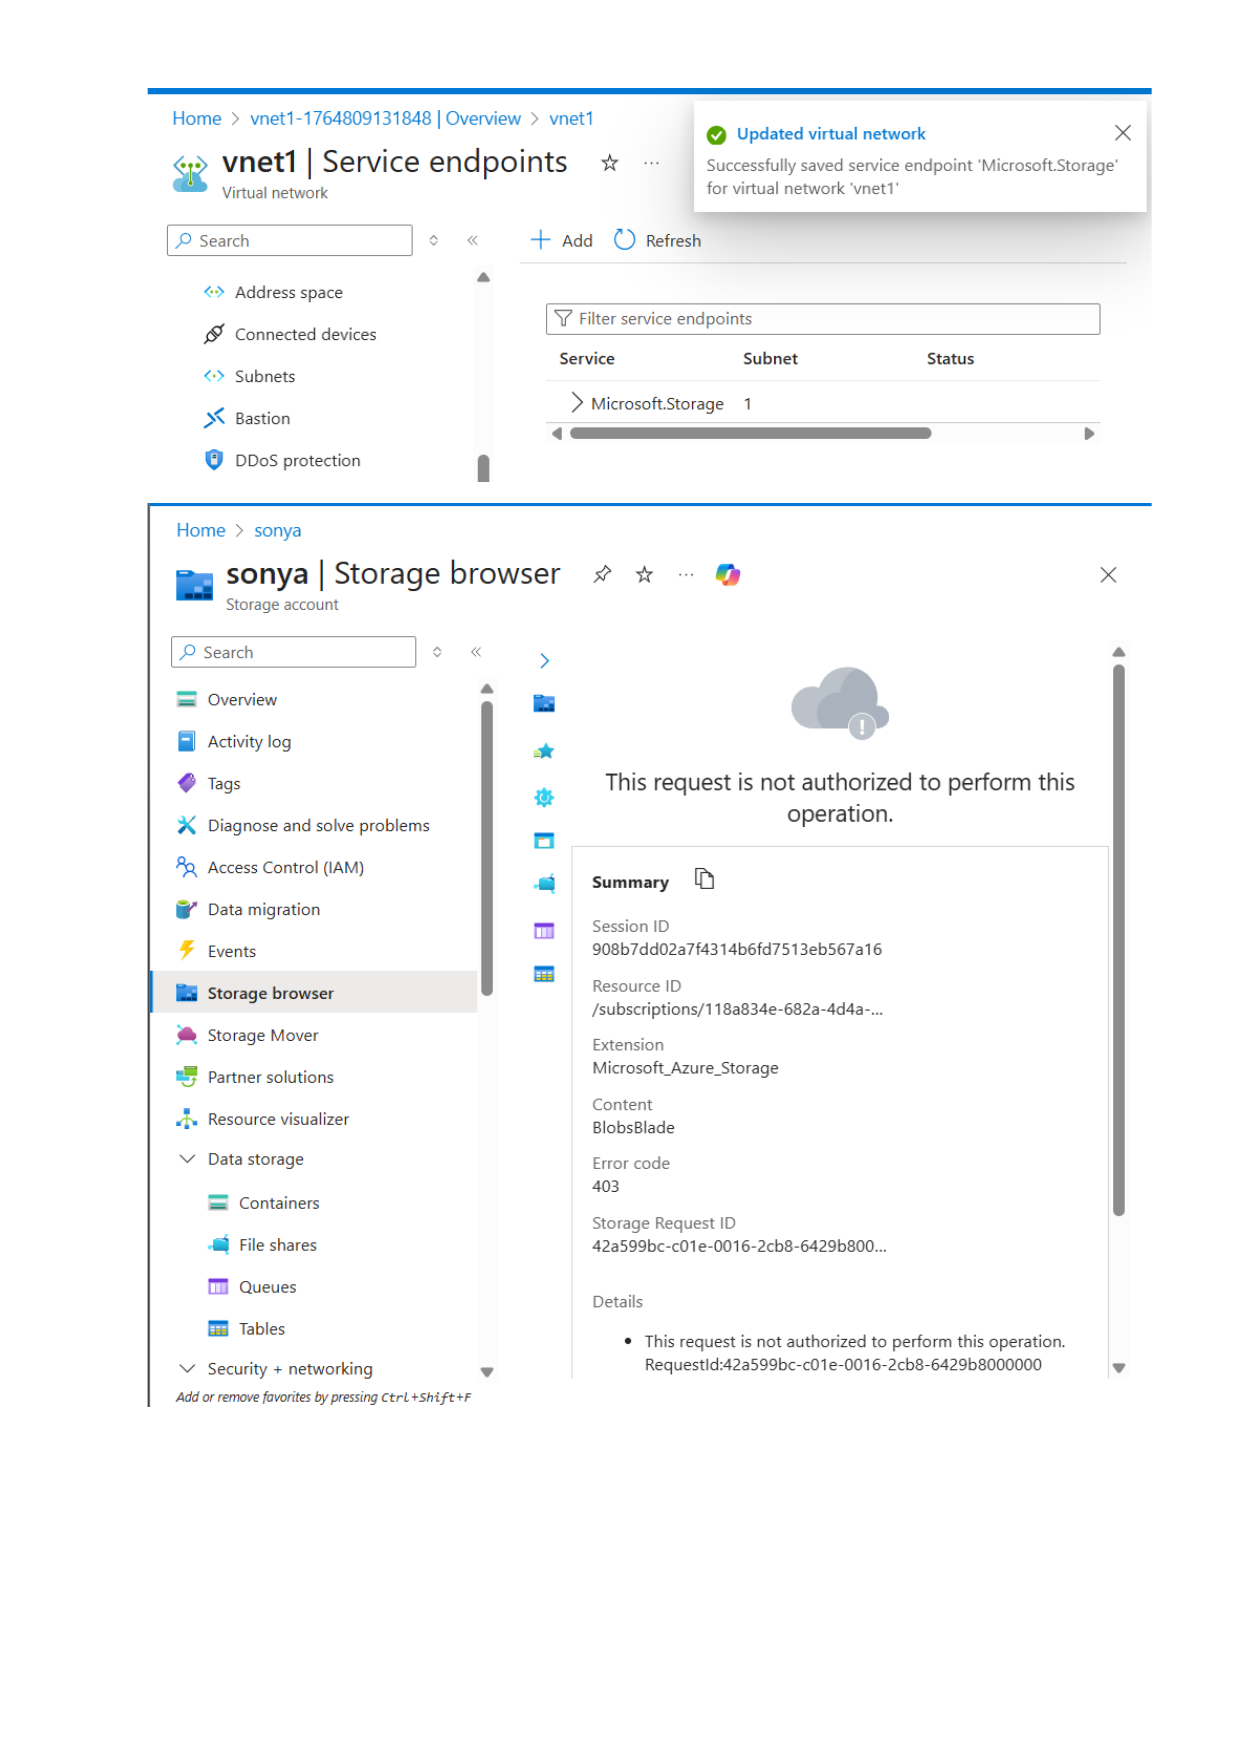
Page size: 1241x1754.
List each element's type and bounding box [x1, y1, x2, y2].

picture [147, 88, 1152, 482]
picture [147, 503, 1152, 1407]
